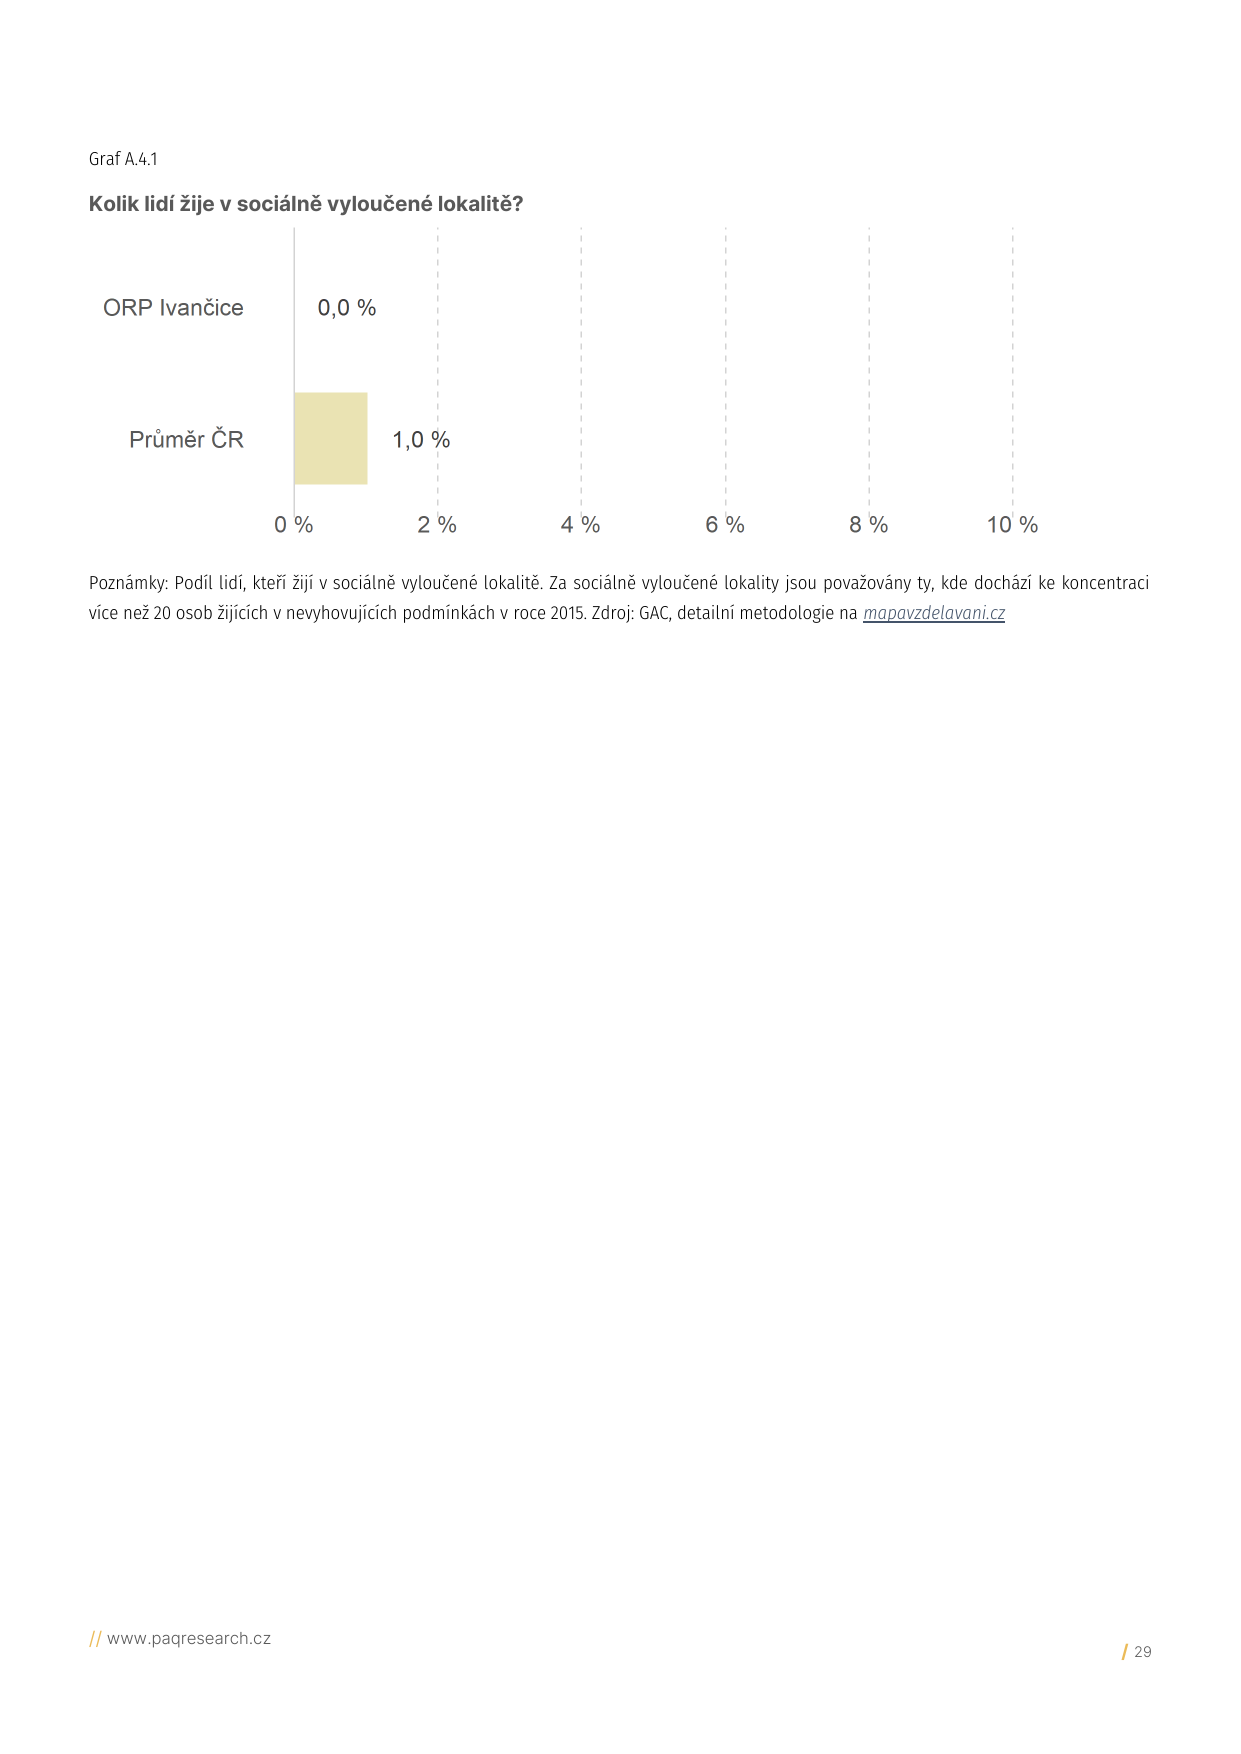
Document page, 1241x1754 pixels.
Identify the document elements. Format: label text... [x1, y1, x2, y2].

text Poznámky: Podíl lidí, kteří žijí v sociálně vyloučené lokalitě. Za sociálně vyloučené lokality jsou považovány ty, kde dochází ke koncentraci více než 20 osob žijících v nevyhovujících podmínkách v roce 2015. Zdroj: GAC, detailní metodologie na mapavzdelavani.cz [89, 564, 1152, 625]
text Graf A.4.1 [89, 148, 1152, 170]
text Kolik lidí žije v sociálně vyloučené lokalitě? [89, 186, 1152, 216]
picture [88, 216, 1139, 548]
